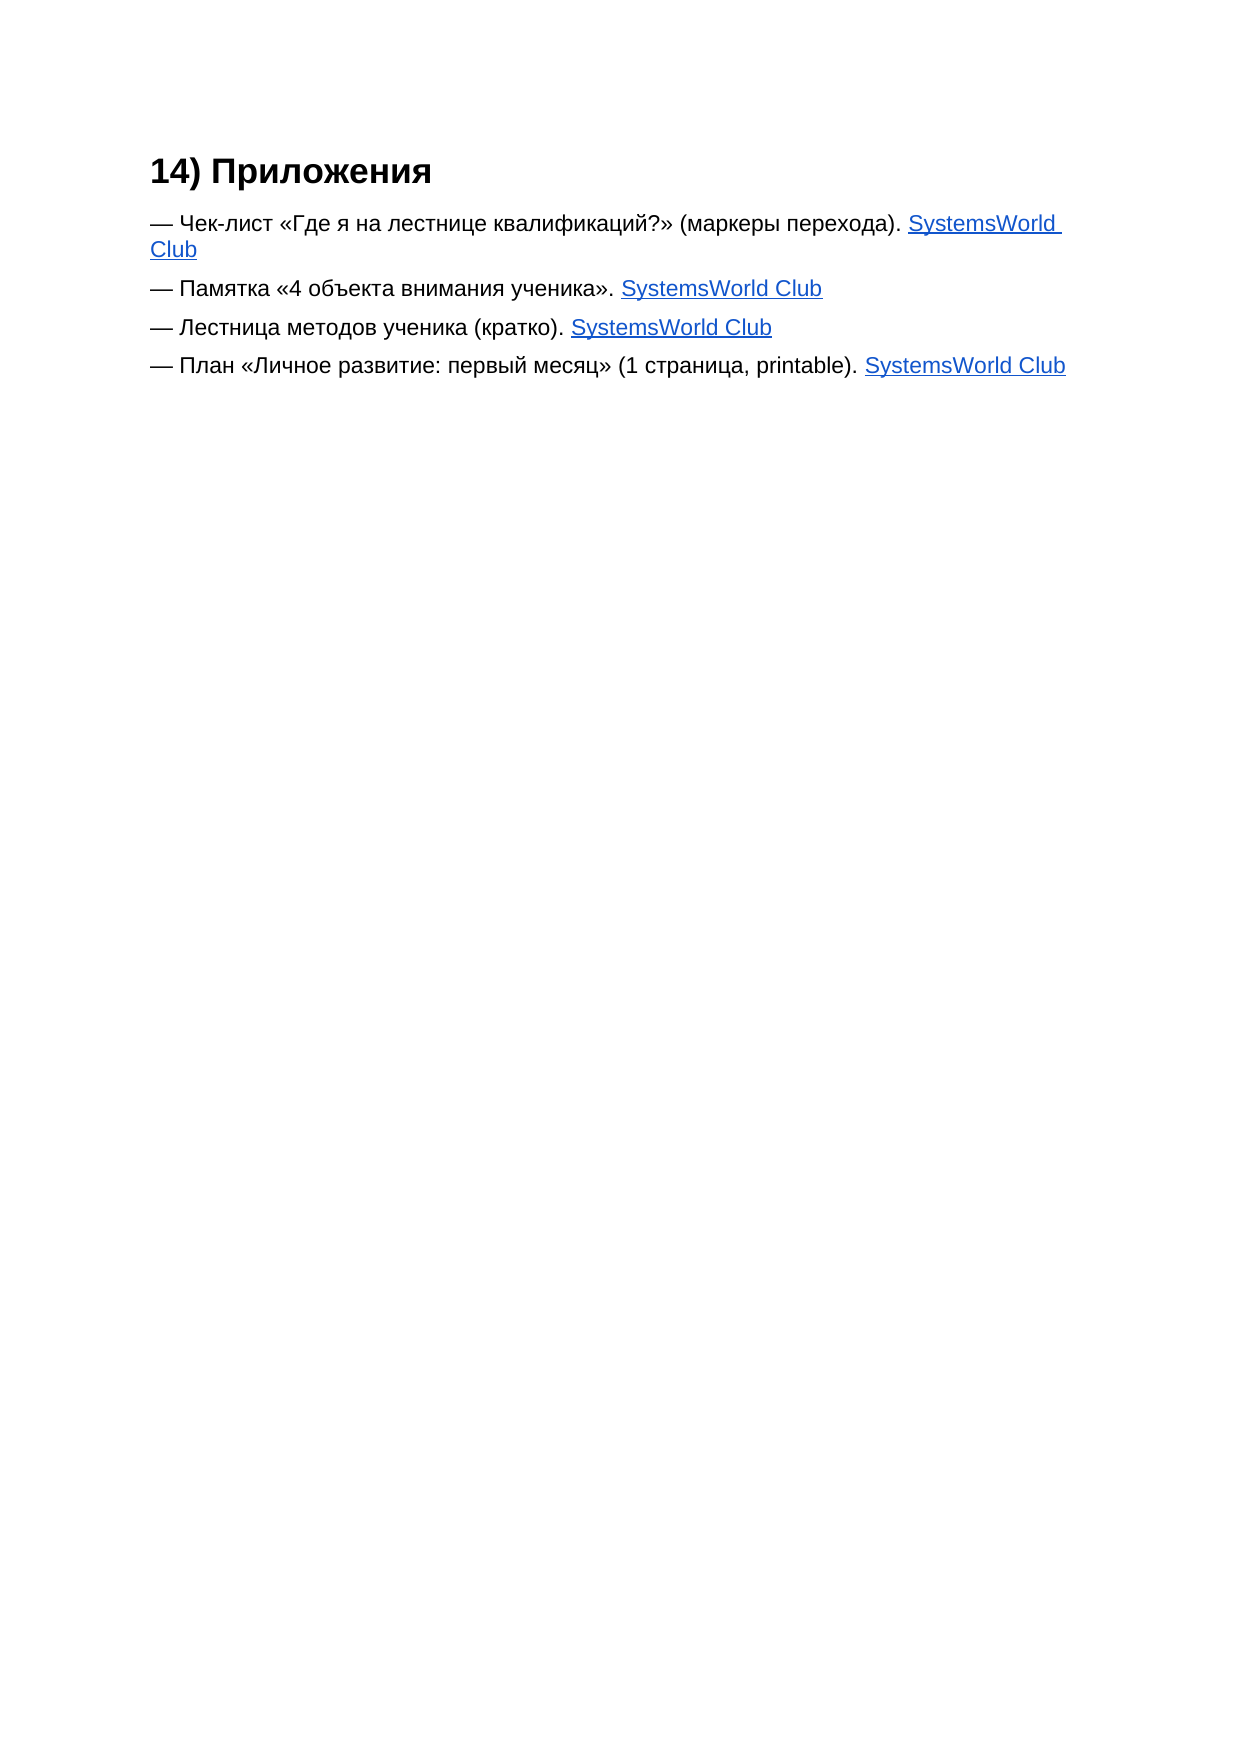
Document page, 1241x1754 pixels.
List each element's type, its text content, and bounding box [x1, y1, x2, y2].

text — Чек-лист «Где я на лестнице квалификаций?» (маркеры перехода). SystemsWorld Club [150, 209, 1090, 262]
text — План «Личное развитие: первый месяц» (1 страница, printable). SystemsWorld Club [150, 352, 1090, 379]
text — Памятка «4 объекта внимания ученика». SystemsWorld Club [150, 275, 1090, 301]
text — Лестница методов ученика (кратко). SystemsWorld Club [150, 313, 1090, 340]
subtitle 14) Приложения [150, 150, 1090, 191]
